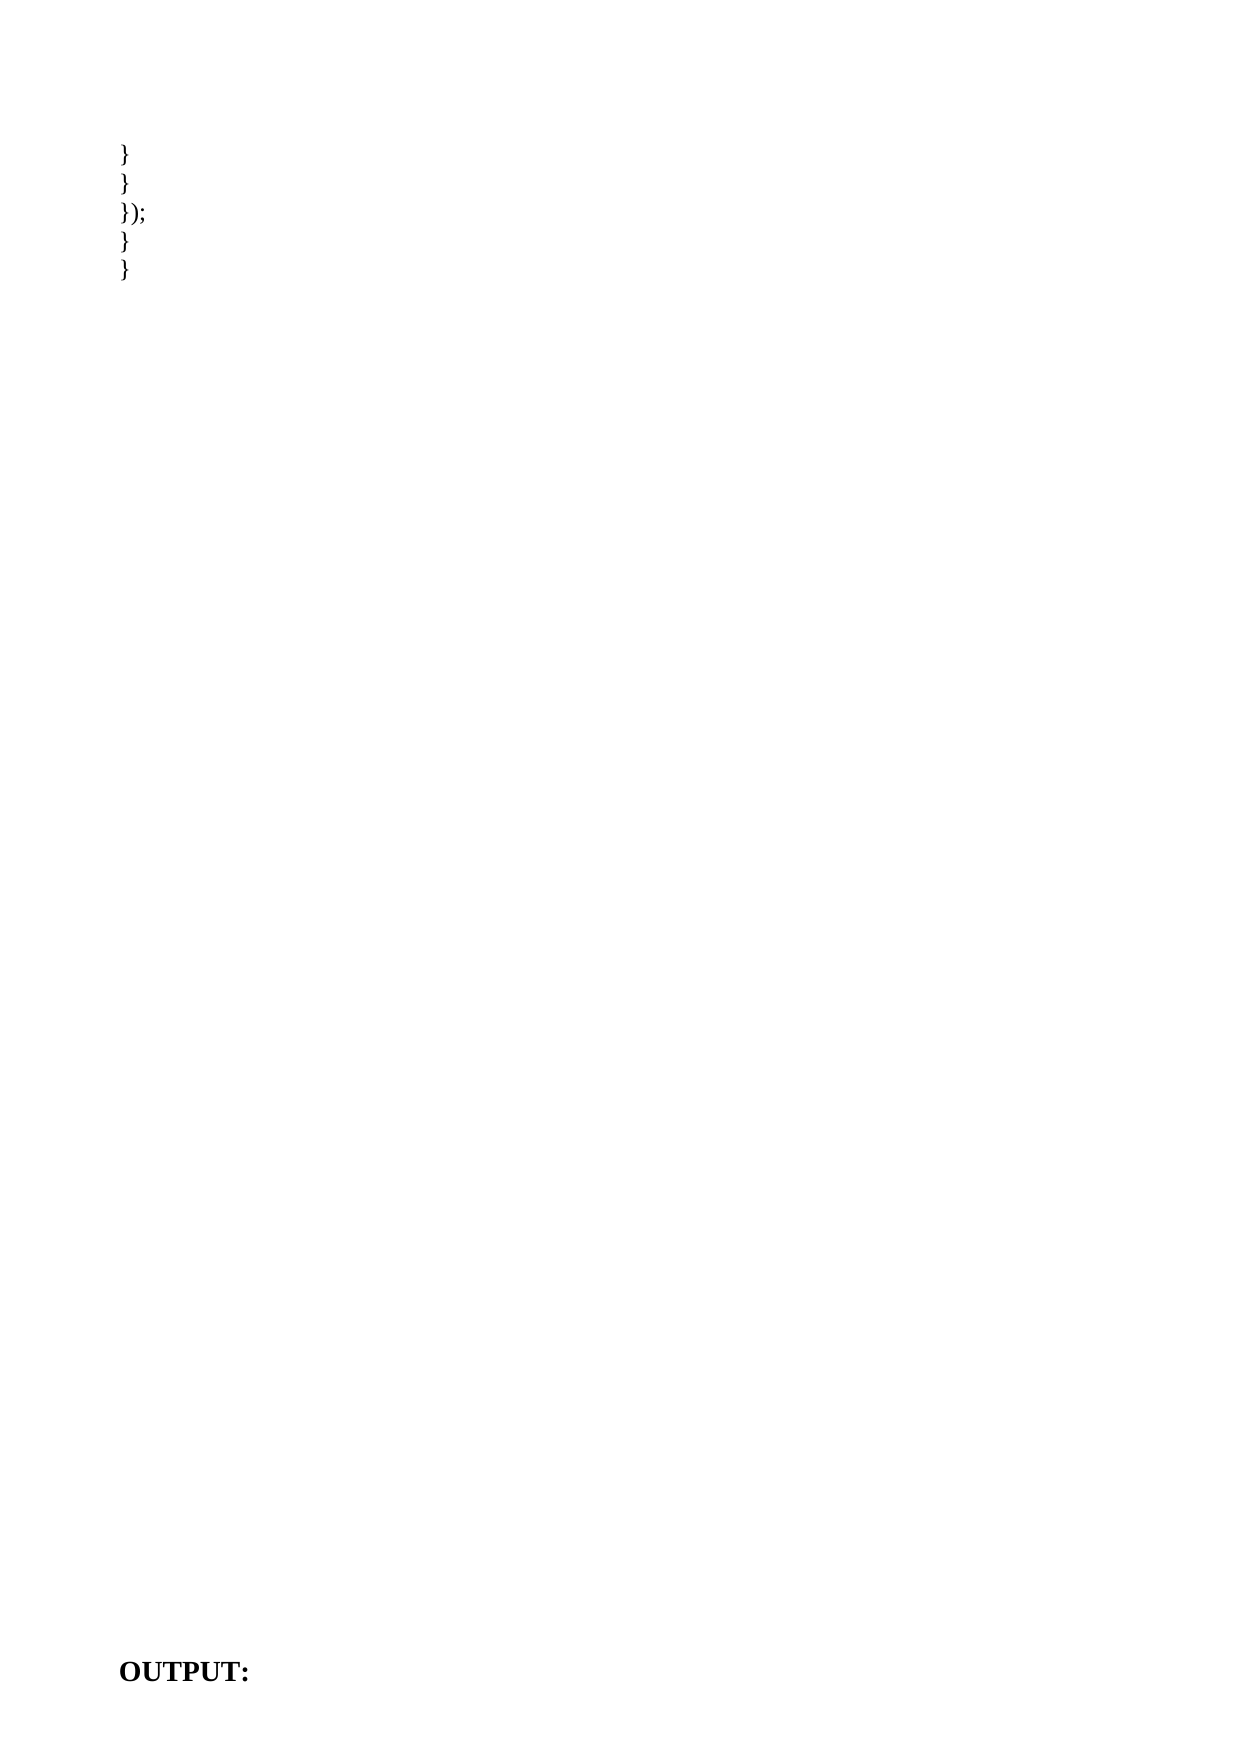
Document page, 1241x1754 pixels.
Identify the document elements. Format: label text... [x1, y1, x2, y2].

text } [119, 254, 1201, 283]
text OUTPUT: [119, 1654, 1201, 1687]
text }); [119, 197, 1201, 226]
text } [119, 139, 1201, 168]
text } [119, 226, 1201, 254]
text } [119, 168, 1201, 197]
